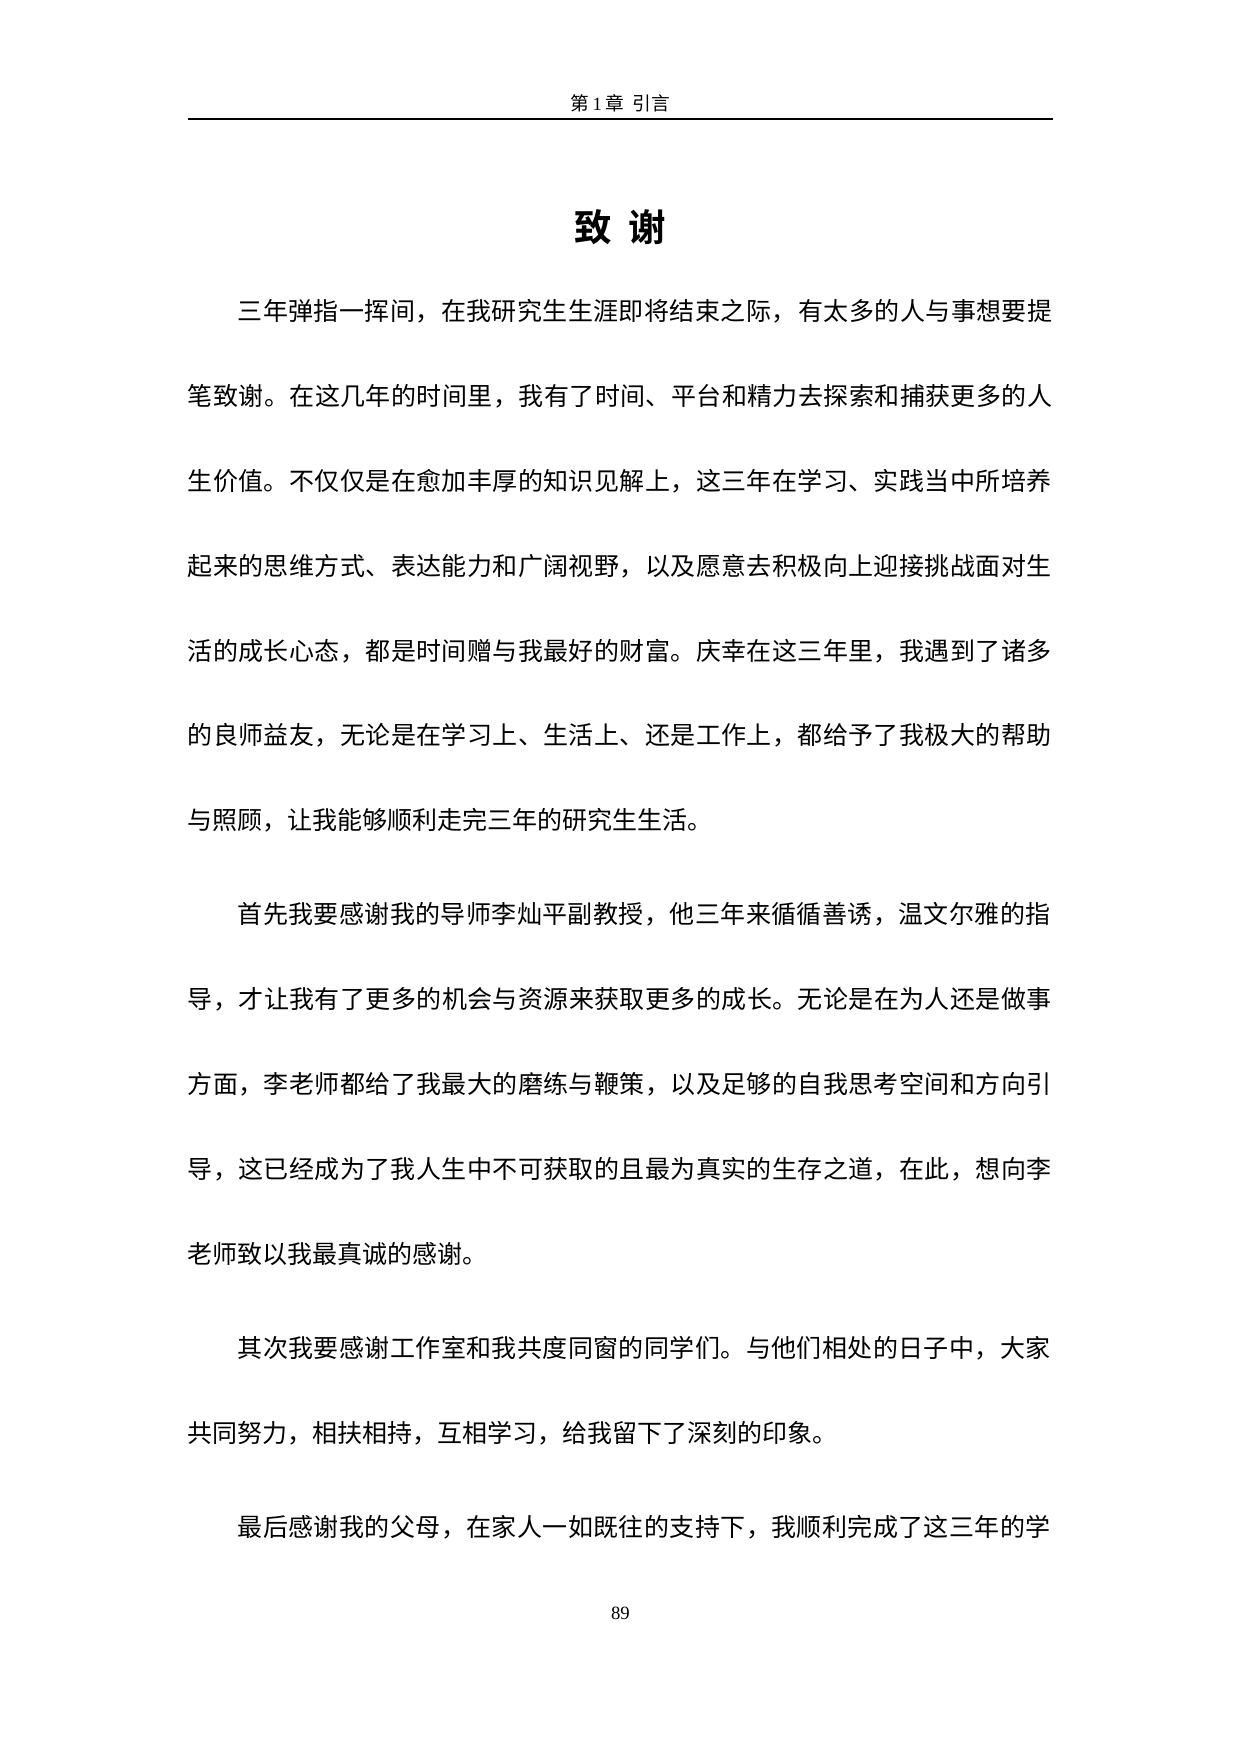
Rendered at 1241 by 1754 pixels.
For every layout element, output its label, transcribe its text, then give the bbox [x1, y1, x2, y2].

subtitle 致 谢 [187, 191, 1053, 258]
text 首先我要感谢我的导师李灿平副教授，他三年来循循善诱，温文尔雅的指导，才让我有了更多的机会与资源来获取更多的成长。无论是在为人还是做事方面，李老师都给了我最大的磨练与鞭策，以及足够的自我思考空间和方向引导，这已经成为了我人生中不可获取的且最为真实的生存之道，在此，想向李老师致以我最真诚的感谢。 [187, 879, 1053, 1286]
text 其次我要感谢工作室和我共度同窗的同学们。与他们相处的日子中，大家共同努力，相扶相持，互相学习，给我留下了深刻的印象。 [187, 1312, 1053, 1465]
text 三年弹指一挥间，在我研究生生涯即将结束之际，有太多的人与事想要提笔致谢。在这几年的时间里，我有了时间、平台和精力去探索和捕获更多的人生价值。不仅仅是在愈加丰厚的知识见解上，这三年在学习、实践当中所培养起来的思维方式、表达能力和广阔视野，以及愿意去积极向上迎接挑战面对生活的成长心态，都是时间赠与我最好的财富。庆幸在这三年里，我遇到了诸多的良师益友，无论是在学习上、生活上、还是工作上，都给予了我极大的帮助与照顾，让我能够顺利走完三年的研究生生活。 [187, 276, 1053, 853]
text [187, 1491, 1053, 1559]
